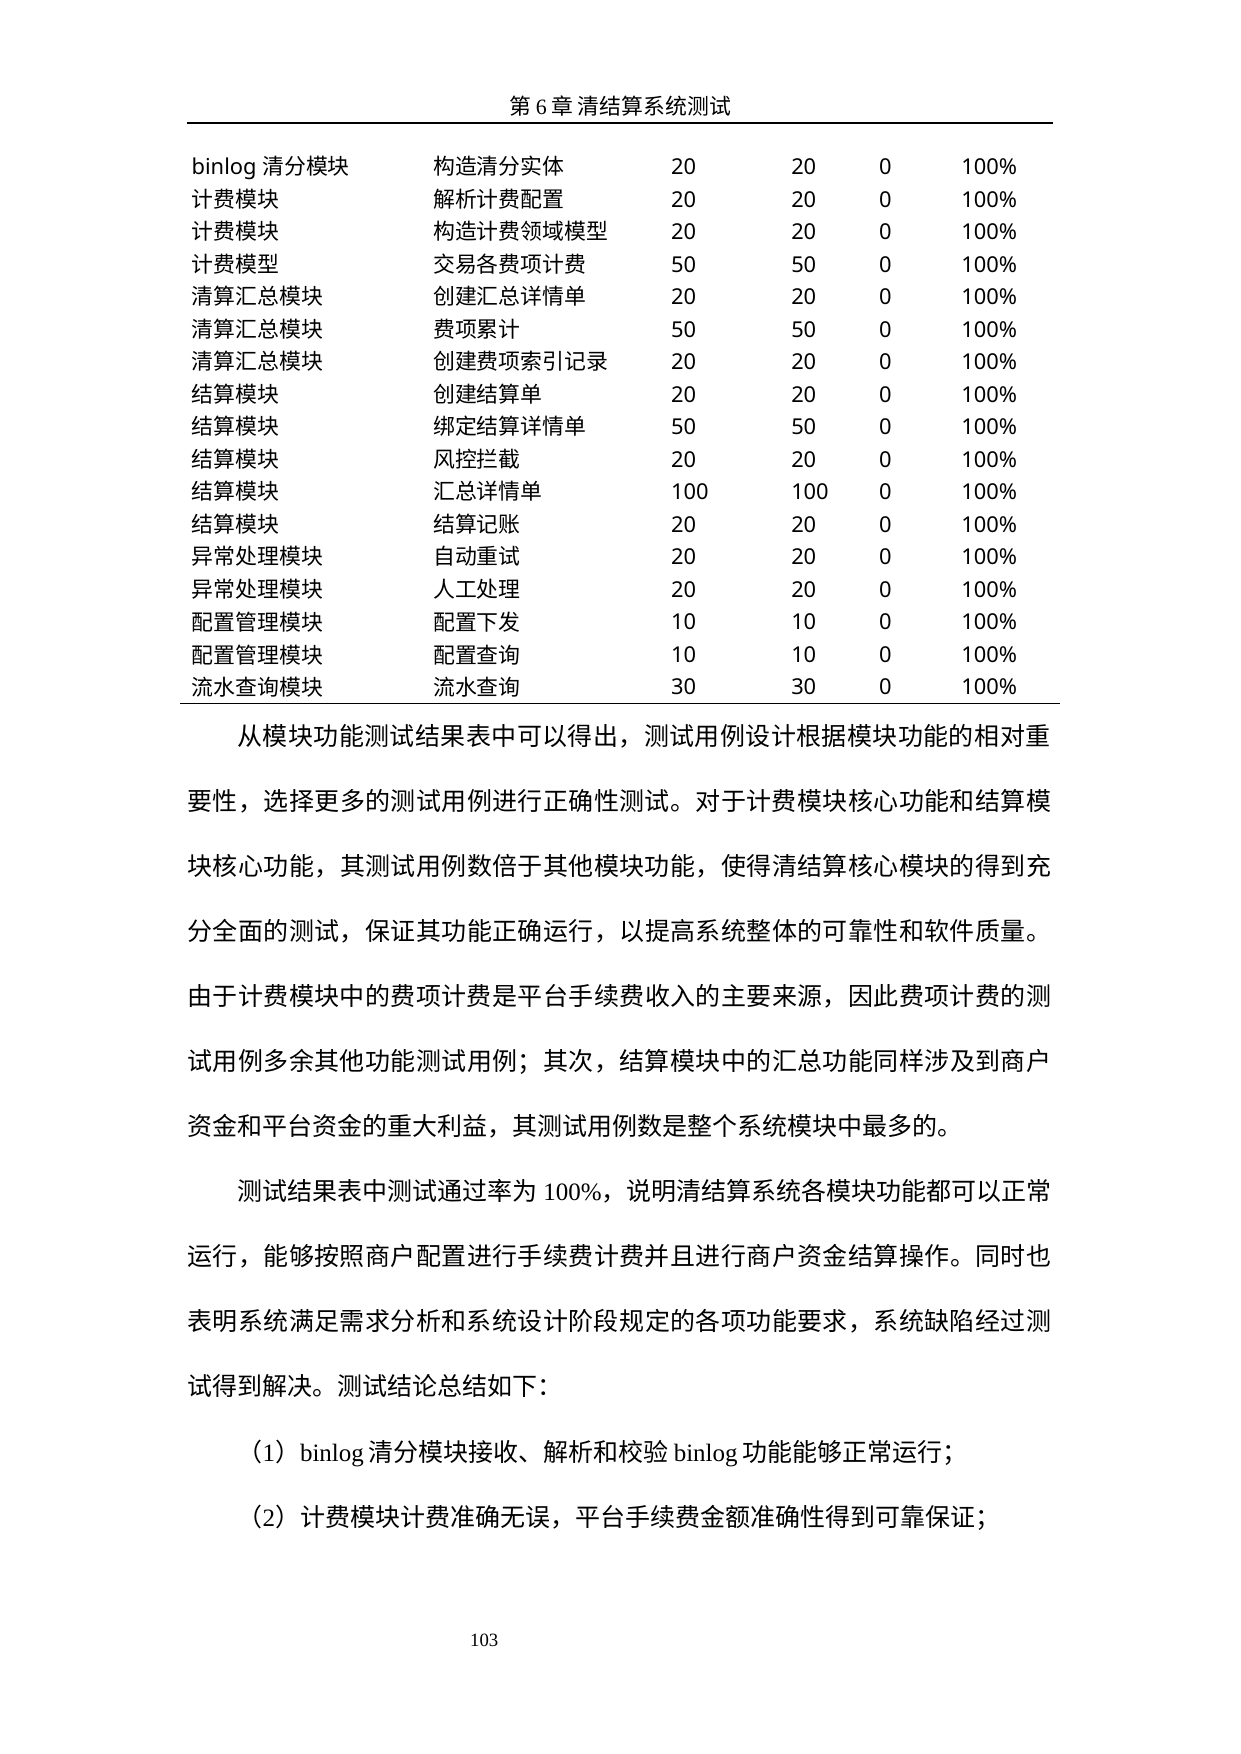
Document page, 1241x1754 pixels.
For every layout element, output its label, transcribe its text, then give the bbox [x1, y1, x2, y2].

table_cell 100% [950, 670, 1060, 702]
table_cell 计费模块 [180, 183, 422, 215]
table_cell 0 [868, 638, 950, 670]
table_cell 100% [950, 215, 1060, 247]
table_cell 结算模块 [180, 443, 422, 475]
table_cell 结算模块 [180, 475, 422, 507]
table_cell 20 [780, 215, 868, 247]
table_cell 配置下发 [422, 605, 659, 637]
table_cell 20 [660, 280, 780, 312]
table_cell 清算汇总模块 [180, 313, 422, 345]
table_cell 异常处理模块 [180, 540, 422, 572]
table_cell 50 [780, 248, 868, 280]
table_cell 费项累计 [422, 313, 659, 345]
table_cell 计费模块 [180, 215, 422, 247]
table_cell 10 [660, 605, 780, 637]
table_cell 100% [950, 475, 1060, 507]
table_cell 100% [950, 605, 1060, 637]
table_cell 20 [780, 540, 868, 572]
table_cell 人工处理 [422, 573, 659, 605]
table_cell 0 [868, 215, 950, 247]
table_cell 自动重试 [422, 540, 659, 572]
table_cell 0 [868, 670, 950, 702]
table_cell 0 [868, 183, 950, 215]
table_cell 100% [950, 378, 1060, 410]
table_cell 异常处理模块 [180, 573, 422, 605]
table_cell 构造计费领域模型 [422, 215, 659, 247]
table_cell 100% [950, 313, 1060, 345]
table_cell 10 [780, 638, 868, 670]
table_cell 绑定结算详情单 [422, 410, 659, 442]
table_cell 100% [950, 410, 1060, 442]
table_cell 20 [660, 215, 780, 247]
table_cell 0 [868, 150, 950, 182]
table_cell 50 [780, 410, 868, 442]
table_cell 100 [780, 475, 868, 507]
table_cell 计费模型 [180, 248, 422, 280]
table_cell 100% [950, 248, 1060, 280]
table_cell 20 [780, 345, 868, 377]
table_cell 交易各费项计费 [422, 248, 659, 280]
table_cell 20 [780, 443, 868, 475]
table_cell 20 [660, 345, 780, 377]
table_cell 汇总详情单 [422, 475, 659, 507]
table_cell 0 [868, 475, 950, 507]
table_cell 20 [660, 443, 780, 475]
table_cell 结算模块 [180, 508, 422, 540]
table_cell 0 [868, 573, 950, 605]
table_cell 0 [868, 248, 950, 280]
table_cell 流水查询模块 [180, 670, 422, 702]
text 从模块功能测试结果表中可以得出，测试用例设计根据模块功能的相对重要性，选择更多的测试用例进行正确性测试。对于计费模块核心功能和结算模块核心功能，其测试用例数倍于其他模块功能，使得清结算核心模块的得到充分全面的测试，保证其功能正确运行，以提高系统整体的可靠性和软件质量。由于计费模块中的费项计费是平台手续费收入的主要来源，因此费项计费的测试用例多余其他功能测试用例；其次，结算模块中的汇总功能同样涉及到商户资金和平台资金的重大利益，其测试用例数是整个系统模块中最多的。 [187, 704, 1053, 1158]
table_cell 100% [950, 443, 1060, 475]
table_cell 20 [780, 280, 868, 312]
table_cell 配置查询 [422, 638, 659, 670]
table_cell 50 [660, 313, 780, 345]
table_cell 20 [780, 508, 868, 540]
text （1）binlog清分模块接收、解析和校验binlog功能能够正常运行； [187, 1418, 1053, 1483]
table_cell 结算模块 [180, 410, 422, 442]
table_cell 20 [780, 150, 868, 182]
table_cell 20 [780, 573, 868, 605]
table_cell 创建结算单 [422, 378, 659, 410]
table_cell 100% [950, 345, 1060, 377]
table_cell 50 [660, 410, 780, 442]
table_cell 100% [950, 183, 1060, 215]
table_cell 配置管理模块 [180, 638, 422, 670]
table_cell 20 [660, 150, 780, 182]
table_cell 0 [868, 605, 950, 637]
table_cell 20 [660, 573, 780, 605]
table_cell 流水查询 [422, 670, 659, 702]
table_cell 0 [868, 410, 950, 442]
table_cell 0 [868, 313, 950, 345]
table_cell 10 [780, 605, 868, 637]
table_cell 100% [950, 508, 1060, 540]
table_cell 创建汇总详情单 [422, 280, 659, 312]
table_cell 20 [780, 378, 868, 410]
table_cell 20 [660, 540, 780, 572]
table_cell 结算记账 [422, 508, 659, 540]
table_cell binlog 清分模块 [180, 150, 422, 182]
table_cell 20 [660, 378, 780, 410]
table_cell 配置管理模块 [180, 605, 422, 637]
table_cell 0 [868, 280, 950, 312]
table_cell 清算汇总模块 [180, 345, 422, 377]
table_cell 100% [950, 638, 1060, 670]
table_cell 50 [780, 313, 868, 345]
table_cell 100 [660, 475, 780, 507]
text （2）计费模块计费准确无误，平台手续费金额准确性得到可靠保证； [187, 1483, 1053, 1548]
table_cell 结算模块 [180, 378, 422, 410]
table_cell 0 [868, 443, 950, 475]
table_cell 0 [868, 540, 950, 572]
table_cell 100% [950, 280, 1060, 312]
text 测试结果表中测试通过率为100%，说明清结算系统各模块功能都可以正常运行，能够按照商户配置进行手续费计费并且进行商户资金结算操作。同时也表明系统满足需求分析和系统设计阶段规定的各项功能要求，系统缺陷经过测试得到解决。测试结论总结如下： [187, 1158, 1053, 1418]
table_cell 清算汇总模块 [180, 280, 422, 312]
table_cell 30 [780, 670, 868, 702]
table_cell 0 [868, 378, 950, 410]
table_cell 0 [868, 345, 950, 377]
table_cell 30 [660, 670, 780, 702]
table_cell 100% [950, 573, 1060, 605]
table_cell 构造清分实体 [422, 150, 659, 182]
table_cell 20 [660, 508, 780, 540]
table_cell 20 [660, 183, 780, 215]
table_cell 50 [660, 248, 780, 280]
table_cell 风控拦截 [422, 443, 659, 475]
table_cell 100% [950, 540, 1060, 572]
table_cell 20 [780, 183, 868, 215]
table_cell 10 [660, 638, 780, 670]
table_cell 创建费项索引记录 [422, 345, 659, 377]
table_cell 解析计费配置 [422, 183, 659, 215]
table_cell 0 [868, 508, 950, 540]
table_cell 100% [950, 150, 1060, 182]
